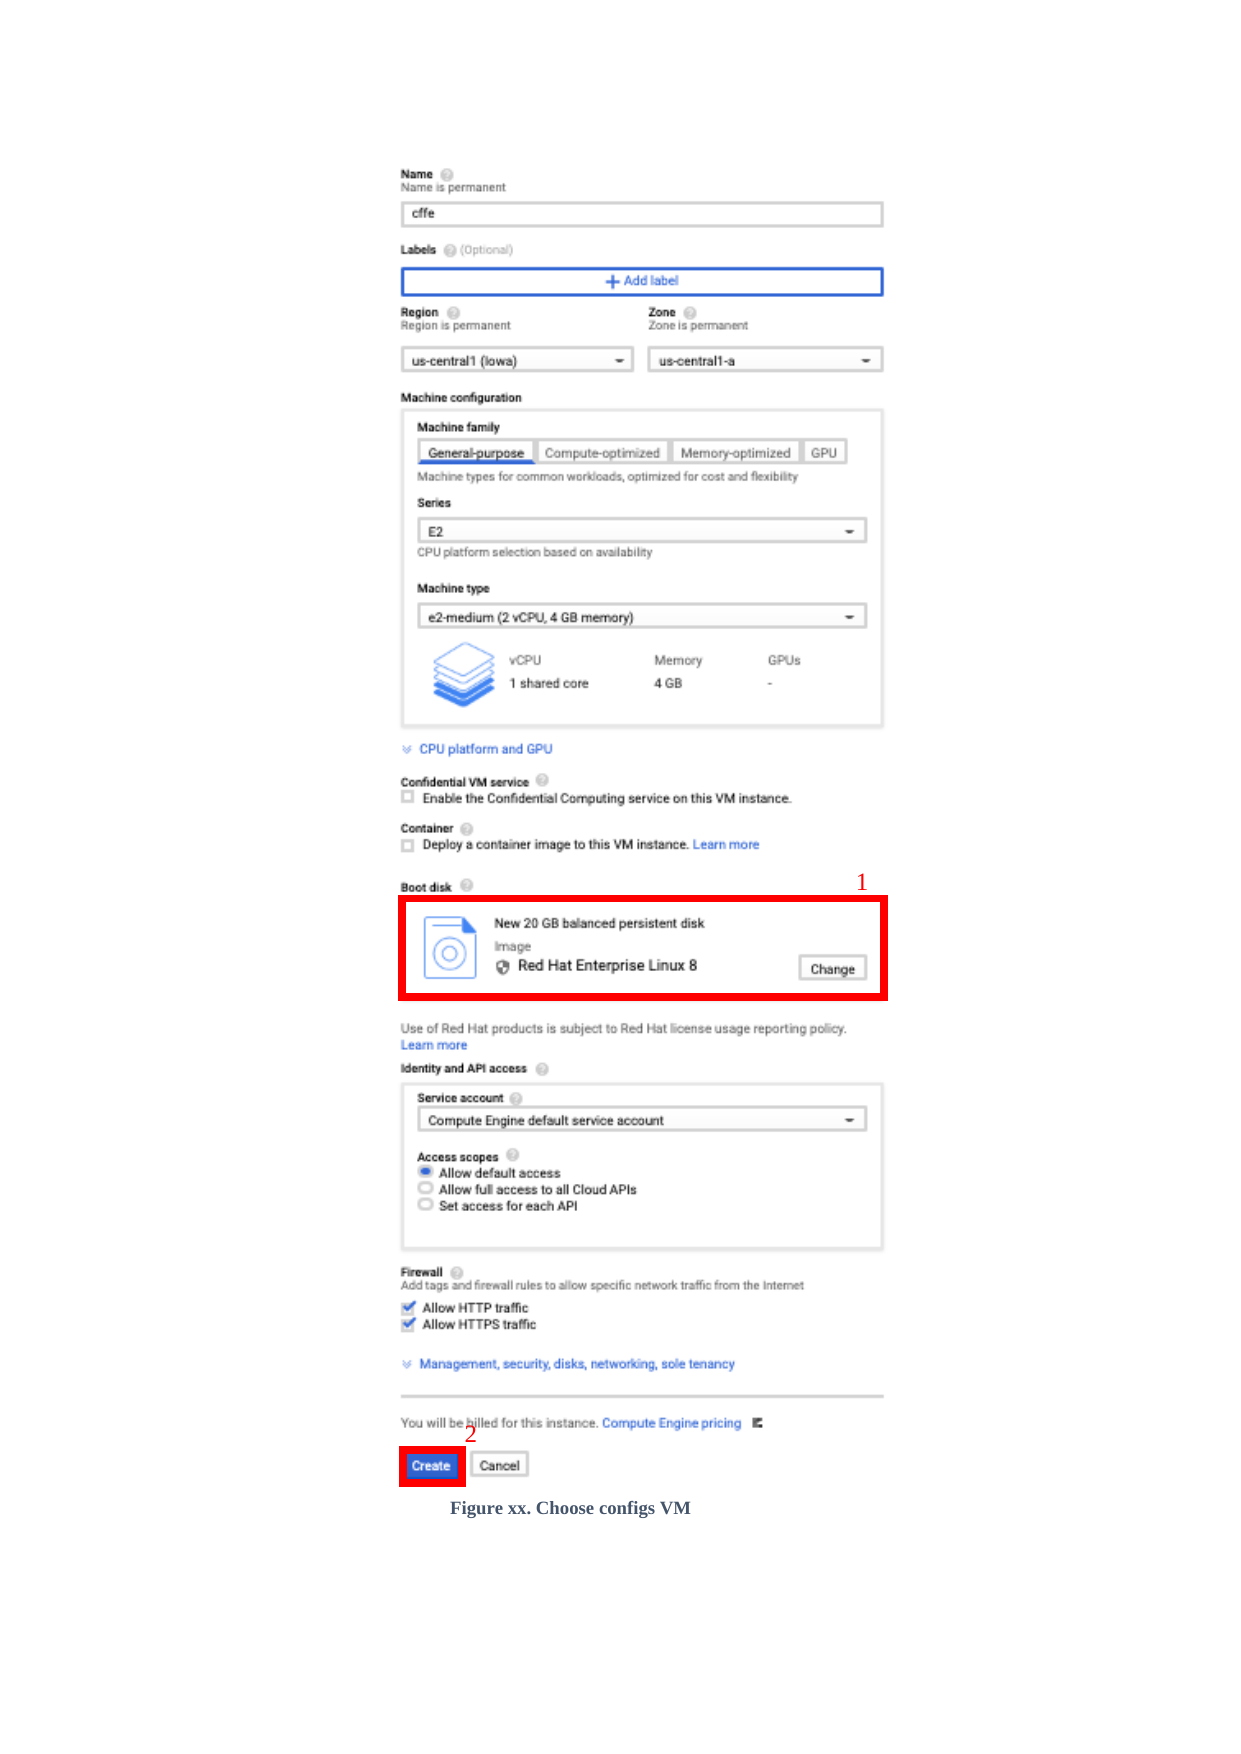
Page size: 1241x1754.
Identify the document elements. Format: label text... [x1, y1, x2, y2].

text Figure xx. Choose configs VM [375, 1497, 1090, 1518]
picture [375, 150, 894, 1497]
